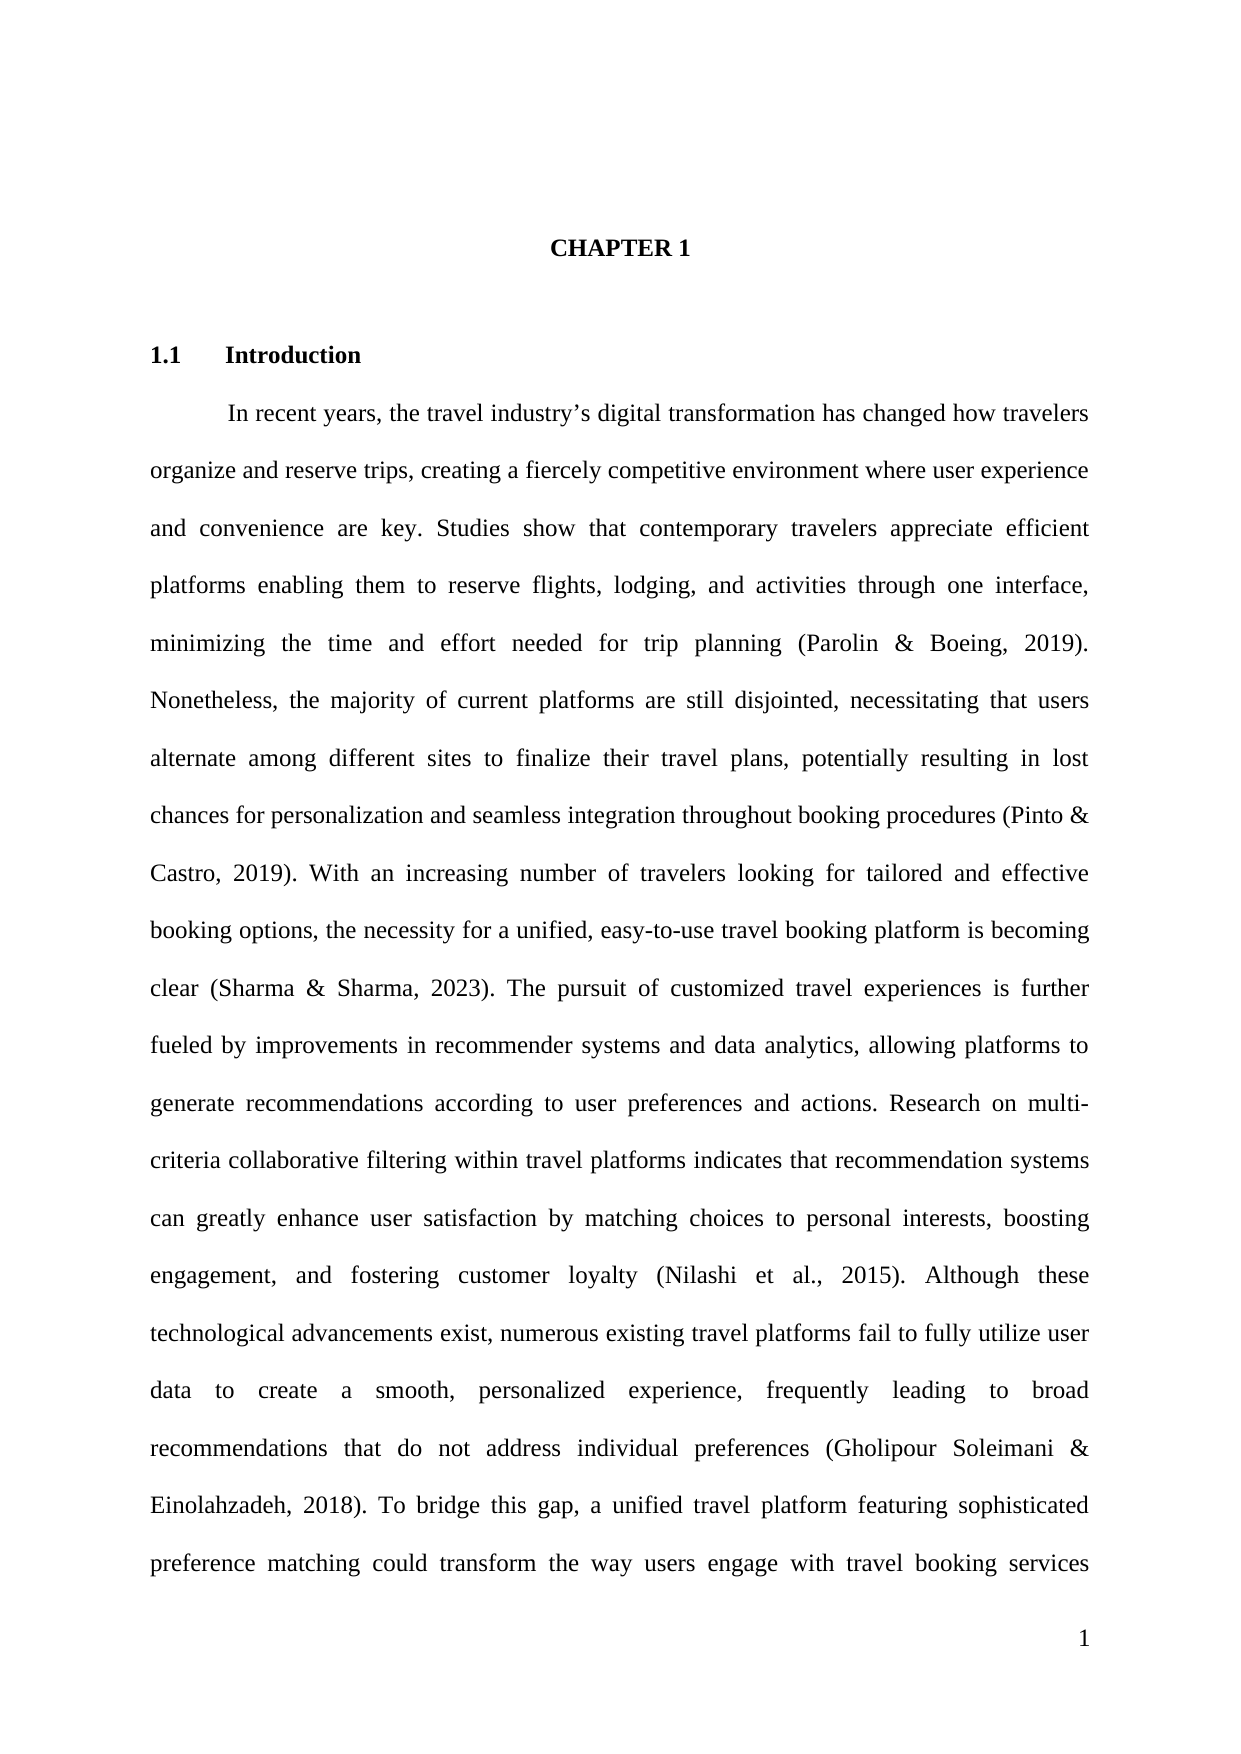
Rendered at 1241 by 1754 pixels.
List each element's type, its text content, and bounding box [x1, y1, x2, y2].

subtitle Introduction [150, 341, 1090, 369]
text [150, 398, 1090, 1577]
subtitle CHAPTER 1 [150, 233, 1090, 262]
